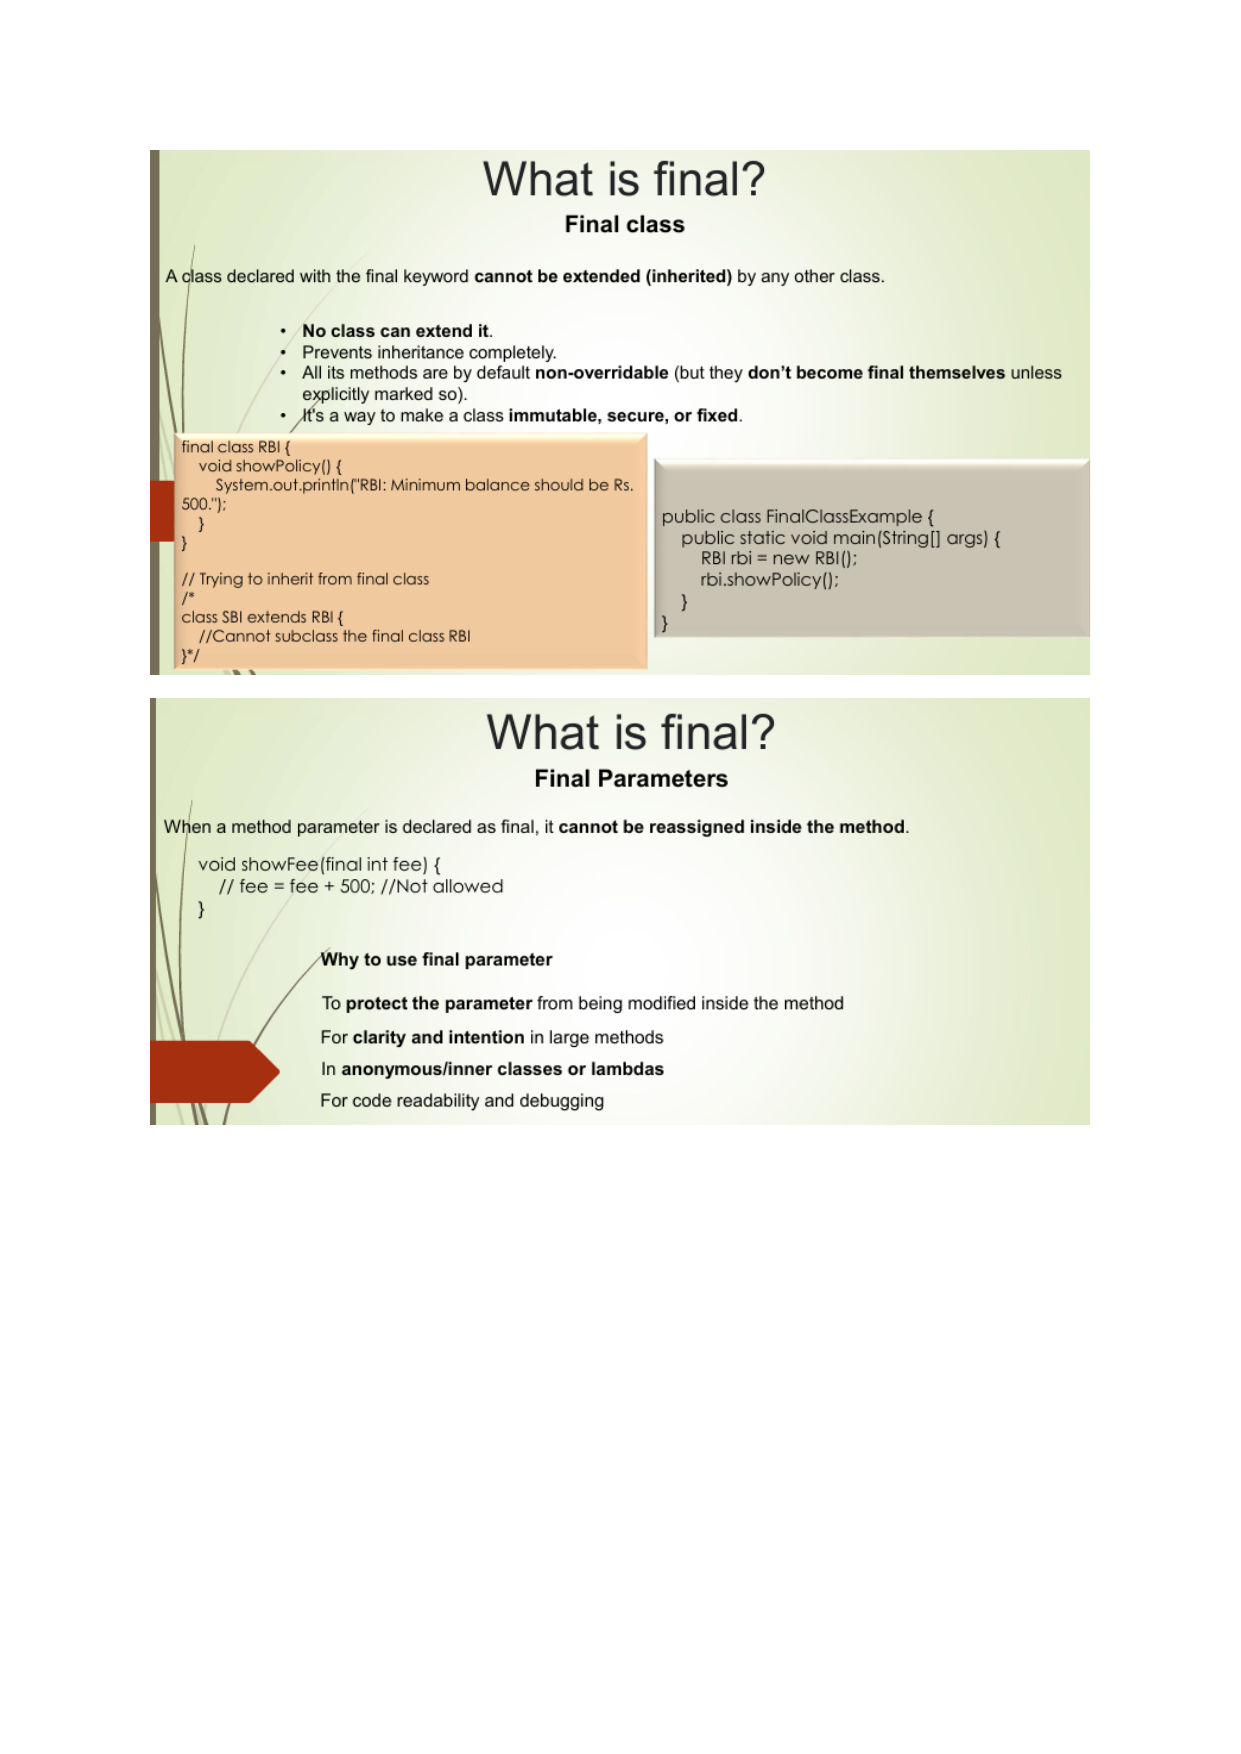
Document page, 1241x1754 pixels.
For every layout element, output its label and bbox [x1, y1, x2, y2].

picture [150, 150, 1091, 675]
picture [150, 698, 1091, 1125]
